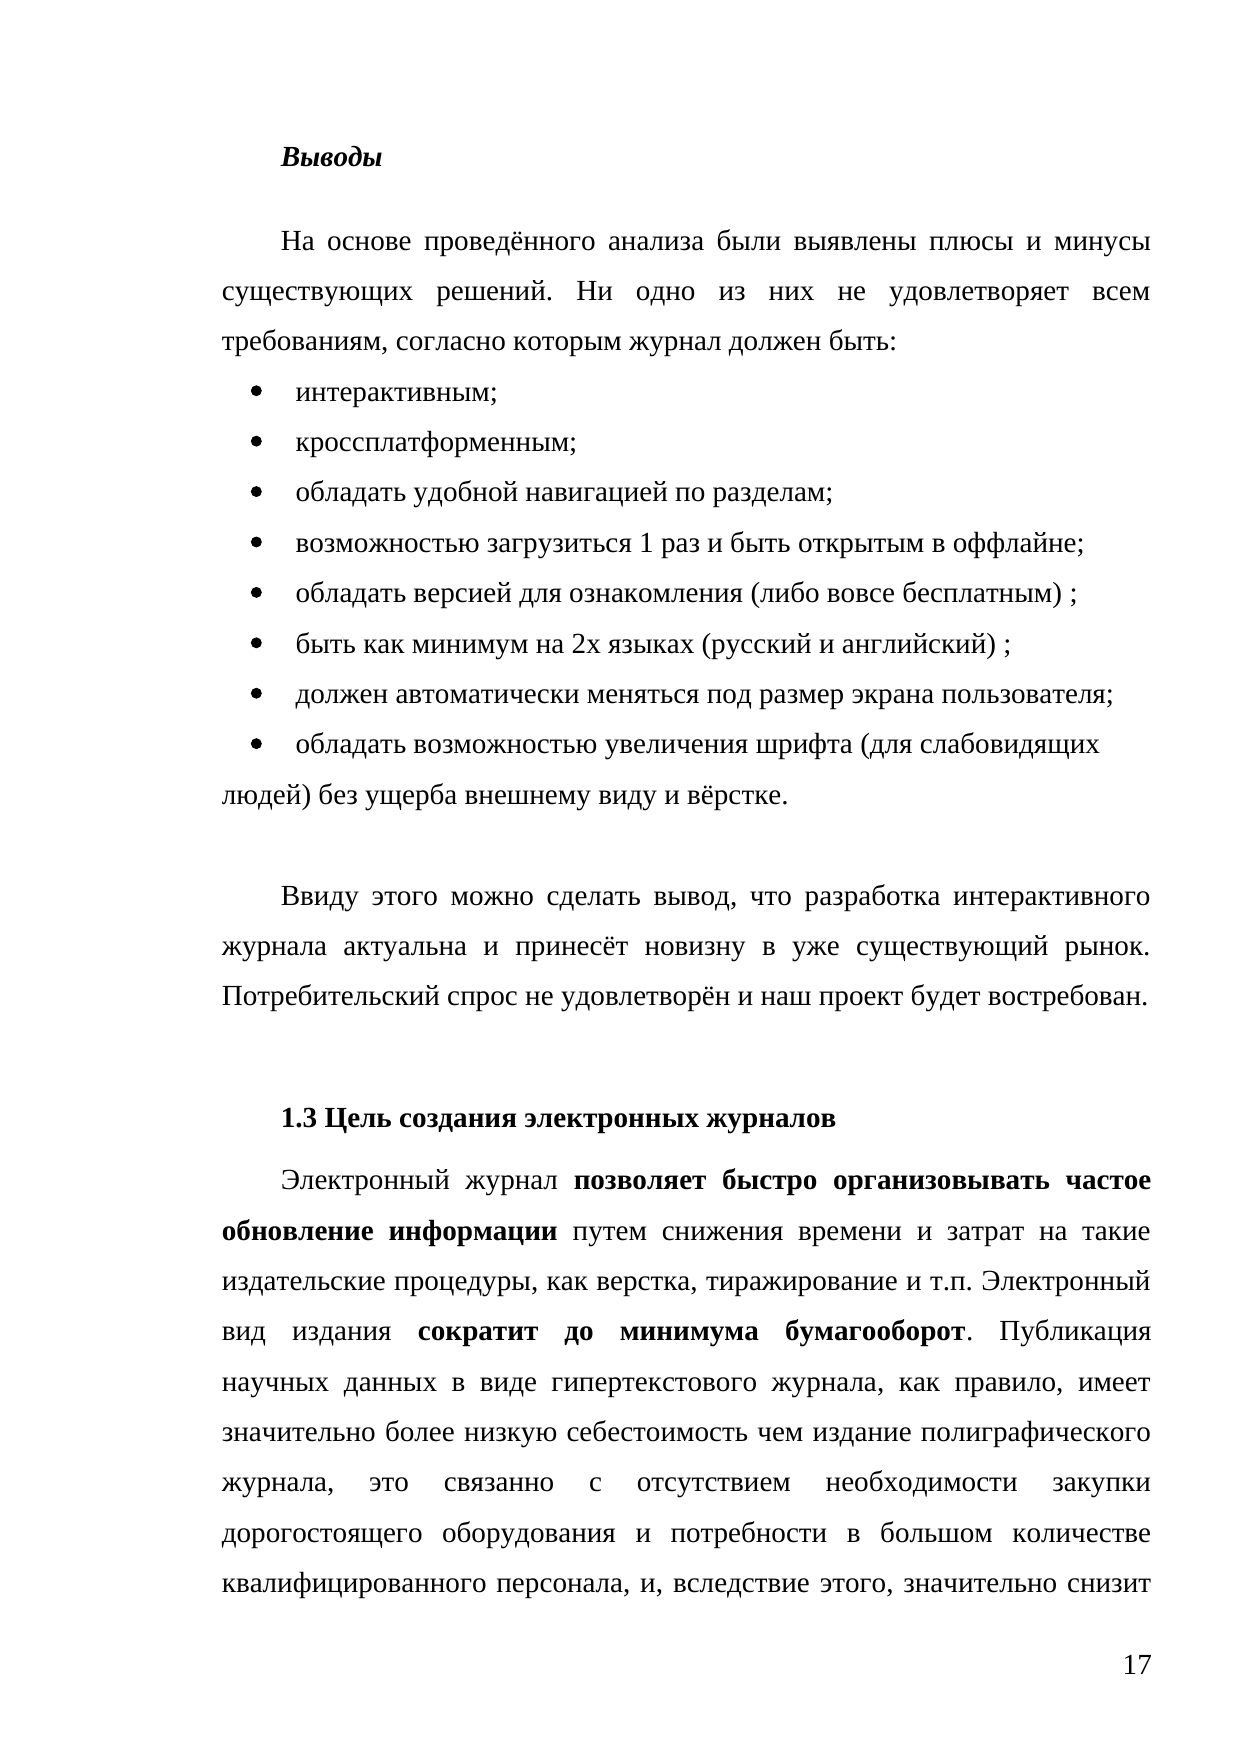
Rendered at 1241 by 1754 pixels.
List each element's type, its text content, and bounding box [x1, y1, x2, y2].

subtitle Выводы [222, 139, 1152, 172]
text На основе проведённого анализа были выявлены плюсы и минусы существующих решений. Ни одно из них не удовлетворяет всем требованиям, согласно которым журнал должен быть: [222, 223, 1152, 357]
list обладать удобной навигацией по разделам; [222, 474, 1152, 508]
list кроссплатформенным; [222, 424, 1152, 458]
list быть как минимум на 2х языках (русский и английский) ; [222, 626, 1152, 659]
list обладать возможностью увеличения шрифта (для слабовидящих людей) без ущерба внешнему виду и вёрстке. [222, 727, 1152, 811]
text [222, 1162, 1152, 1598]
list должен автоматически меняться под размер экрана пользователя; [222, 676, 1152, 710]
list интерактивным; [222, 374, 1152, 407]
list обладать версией для ознакомления (либо вовсе бесплатным) ; [222, 575, 1152, 609]
list возможностью загрузиться 1 раз и быть открытым в оффлайне; [222, 525, 1152, 559]
text Ввиду этого можно сделать вывод, что разработка интерактивного журнала актуальна и принесёт новизну в уже существующий рынок. Потребительский спрос не удовлетворён и наш проект будет востребован. [222, 878, 1152, 1012]
subtitle 1.3 Цель создания электронных журналов [222, 1100, 1152, 1133]
